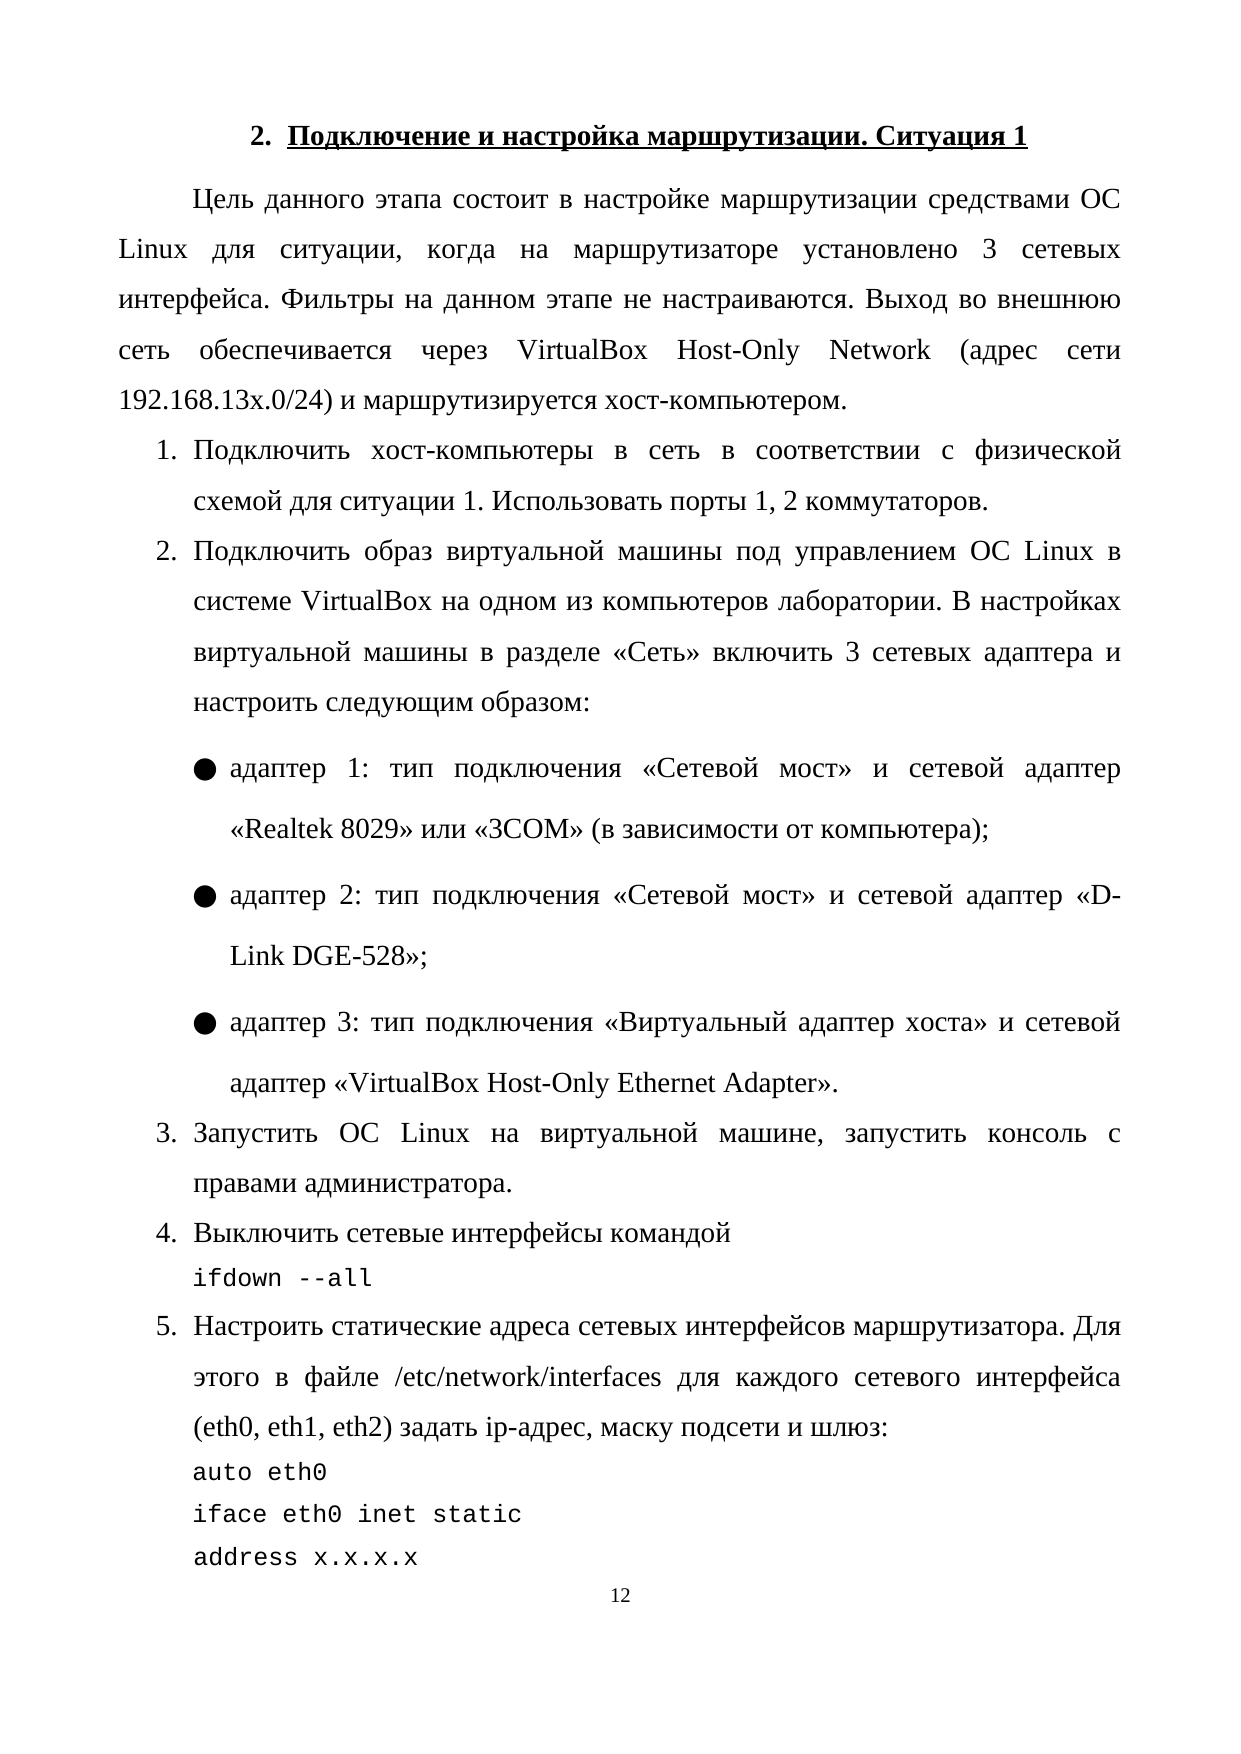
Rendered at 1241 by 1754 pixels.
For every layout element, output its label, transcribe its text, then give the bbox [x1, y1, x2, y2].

list Настроить статические адреса сетевых интерфейсов маршрутизатора. Для этого в файле /etc/network/interfaces для каждого сетевого интерфейса (eth0, eth1, eth2) задать ip-адрес, маску подсети и шлюз: [156, 1308, 1122, 1443]
text Цель данного этапа состоит в настройке маршрутизации средствами ОС Linux для ситуации, когда на маршрутизаторе установлено 3 сетевых интерфейса. Фильтры на данном этапе не настраиваются. Выход во внешнюю сеть обеспечивается через VirtualBox Host-Only Network (адрес сети 192.168.13х.0/24) и маршрутизируется хост-компьютером. [118, 181, 1122, 416]
text iface eth0 inet static [192, 1502, 1122, 1530]
list Подключение и настройка маршрутизации. Ситуация 1 [156, 118, 1122, 152]
list адаптер 1: тип подключения «Сетевой мост» и сетевой адаптер «Realtek 8029» или «3COM» (в зависимости от компьютера); [192, 734, 1122, 844]
list Подключить образ виртуальной машины под управлением ОС Linux в системе VirtualBox на одном из компьютеров лаборатории. В настройках виртуальной машины в разделе «Сеть» включить 3 сетевых адаптера и настроить следующим образом: [156, 533, 1122, 718]
list Запустить ОС Linux на виртуальной машине, запустить консоль с правами администратора. [156, 1115, 1122, 1199]
list адаптер 3: тип подключения «Виртуальный адаптер хоста» и сетевой адаптер «VirtualBox Host-Only Ethernet Adapter». [192, 988, 1122, 1098]
text auto eth0 [192, 1459, 1122, 1488]
list Подключить хост-компьютеры в сеть в соответствии с физической схемой для ситуации 1. Использовать порты 1, 2 коммутаторов. [156, 432, 1122, 516]
text ifdown --all [192, 1266, 1122, 1294]
text address x.x.x.x [192, 1544, 1122, 1573]
list Выключить сетевые интерфейсы командой [156, 1216, 1122, 1249]
list адаптер 2: тип подключения «Сетевой мост» и сетевой адаптер «D-Link DGE-528»; [192, 861, 1122, 971]
